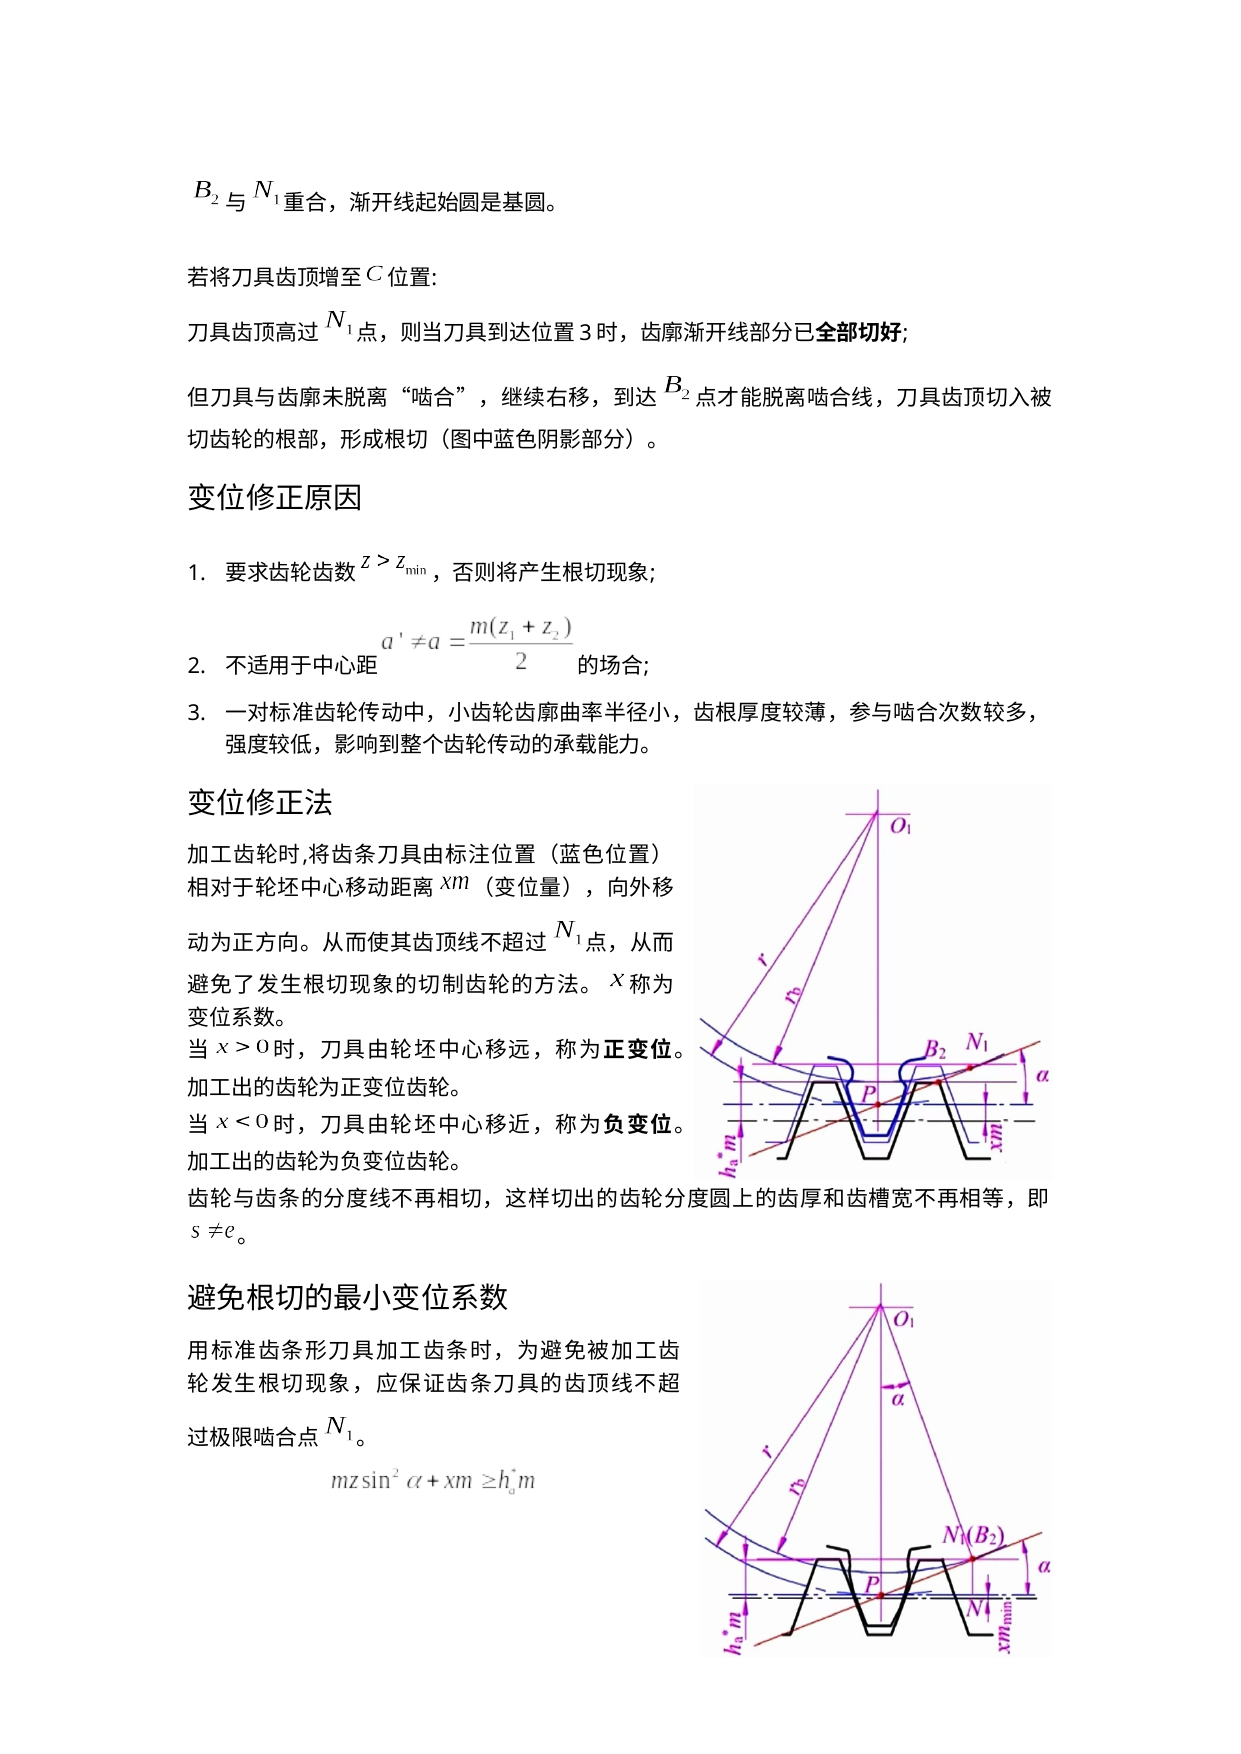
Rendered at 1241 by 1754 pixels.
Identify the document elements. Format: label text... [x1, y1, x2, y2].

text 当时，刀具由轮坯中心移远，称为正变位。加工出的齿轮为正变位齿轮。 [187, 1032, 693, 1102]
text 当时，刀具由轮坯中心移近，称为负变位。加工出的齿轮为负变位齿轮。 [187, 1106, 693, 1176]
text 齿轮与齿条的分度线不再相切，这样切出的齿轮分度圆上的齿厚和齿槽宽不再相等，即。 [187, 1181, 1053, 1251]
text 若将刀具齿顶增至位置: [187, 259, 1053, 292]
subtitle 变位修正原因 [187, 463, 1053, 528]
list 一对标准齿轮传动中，小齿轮齿廓曲率半径小，齿根厚度较薄，参与啮合次数较多，强度较低，影响到整个齿轮传动的承载能力。 [187, 694, 1053, 759]
text 与重合，渐开线起始圆是基圆。 [187, 162, 1053, 227]
picture [693, 784, 1053, 1181]
text 加工齿轮时,将齿条刀具由标注位置（蓝色位置）相对于轮坯中心移动距离（变位量），向外移动为正方向。从而使其齿顶线不超过点，从而避免了发生根切现象的切制齿轮的方法。称为变位系数。 [187, 837, 693, 1032]
subtitle 变位修正法 [187, 768, 1053, 833]
text 用标准齿条形刀具加工齿条时，为避免被加工齿轮发生根切现象，应保证齿条刀具的齿顶线不超过极限啮合点。 [187, 1333, 700, 1463]
text 刀具齿顶高过点，则当刀具到达位置3时，齿廓渐开线部分已全部切好; [187, 292, 1053, 357]
subtitle 避免根切的最小变位系数 [187, 1264, 1053, 1329]
picture [700, 1280, 1053, 1658]
list 不适用于中心距的场合; [187, 597, 1053, 694]
text 但刀具与齿廓未脱离“啮合”，继续右移，到达点才能脱离啮合线，刀具齿顶切入被切齿轮的根部，形成根切（图中蓝色阴影部分）。 [187, 357, 1053, 454]
list 要求齿轮齿数，否则将产生根切现象; [187, 532, 1053, 597]
